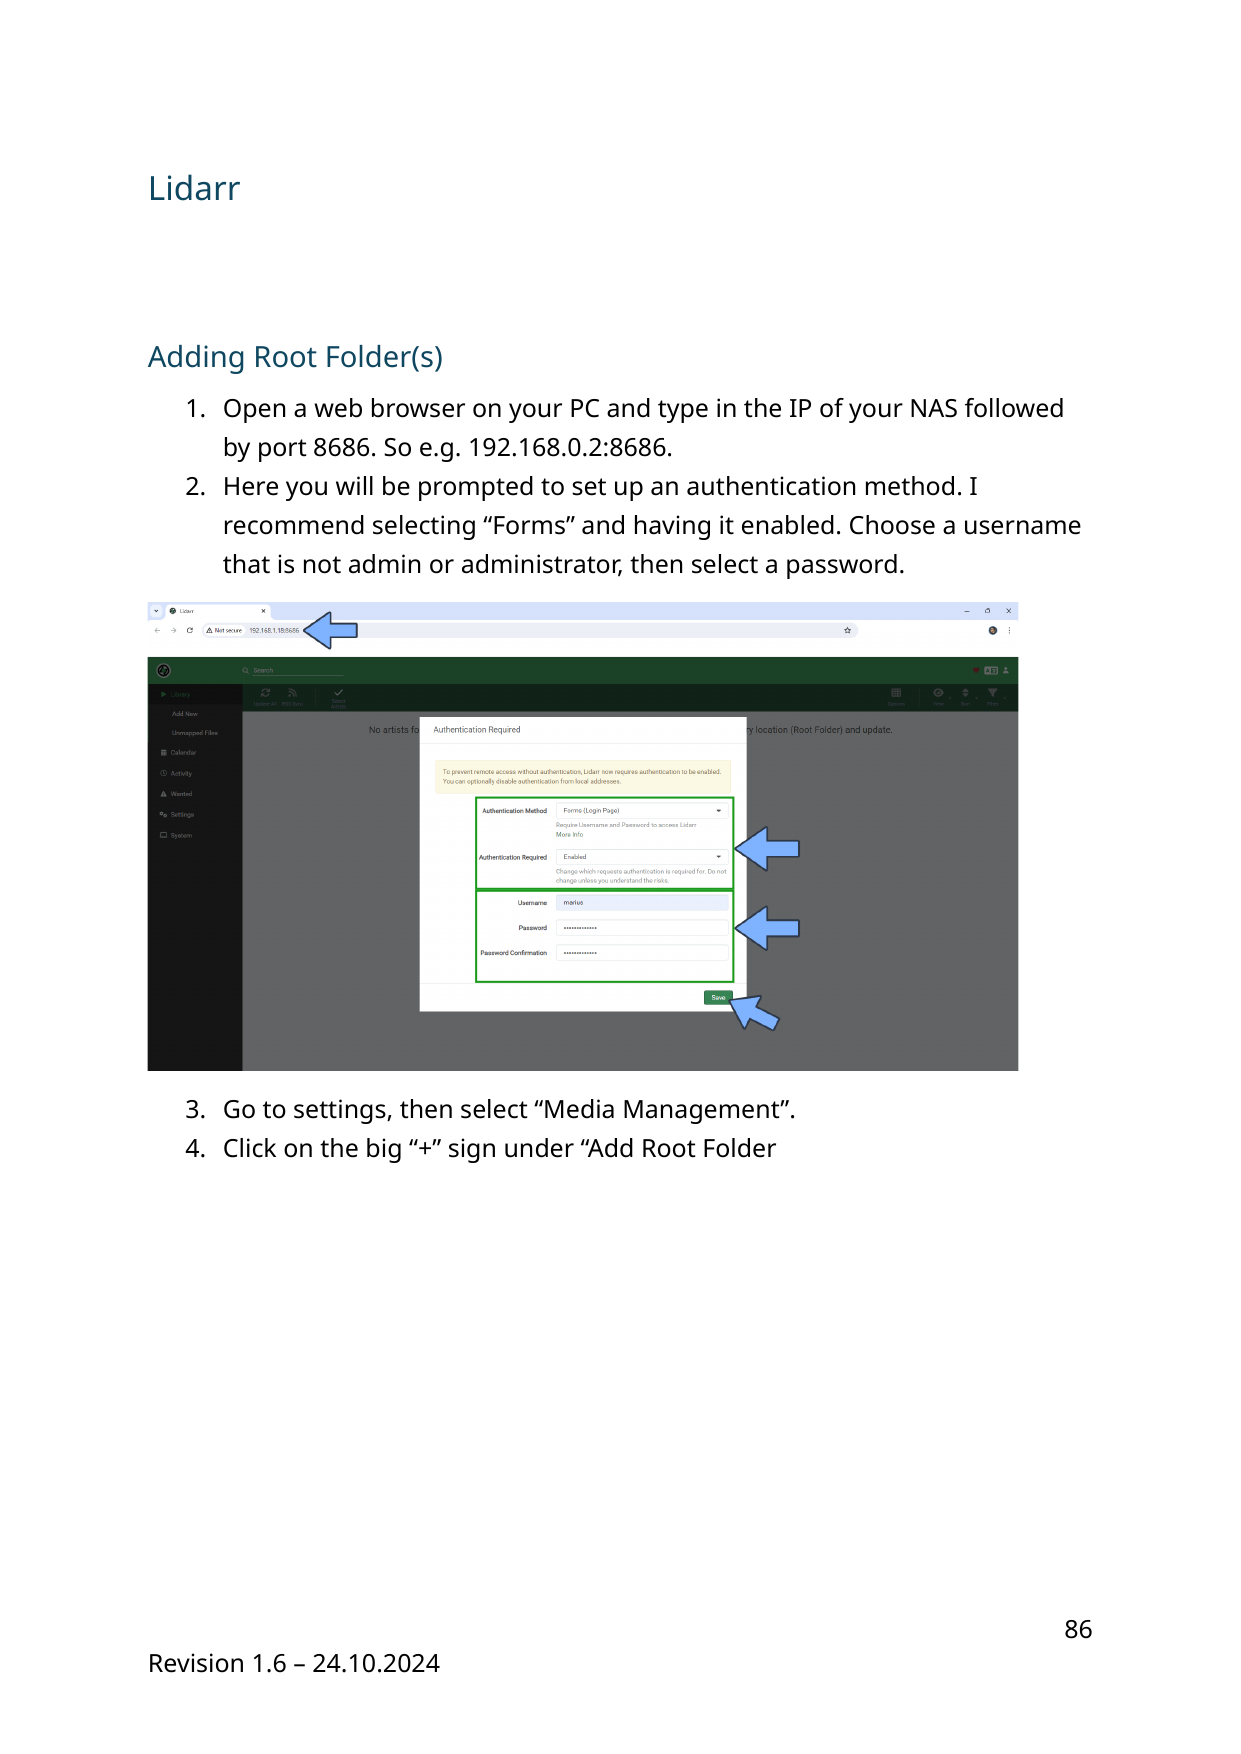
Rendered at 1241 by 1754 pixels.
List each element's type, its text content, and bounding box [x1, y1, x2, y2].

picture [147, 602, 1019, 1071]
subtitle Adding Root Folder(s) [148, 336, 1093, 376]
list Here you will be prompted to set up an authentication method. I recommend selecting “Forms” and having it enabled. Choose a username that is not admin or administrator, then select a password. [185, 469, 1093, 581]
subtitle Lidarr [148, 164, 1093, 210]
list Go to settings, then select “Media Management”. [185, 1092, 1093, 1126]
list Click on the big “+” sign under “Add Root Folder [185, 1131, 1093, 1165]
list Open a web browser on your PC and type in the IP of your NAS followed by port 8686. So e.g. 192.168.0.2:8686. [185, 390, 1093, 464]
